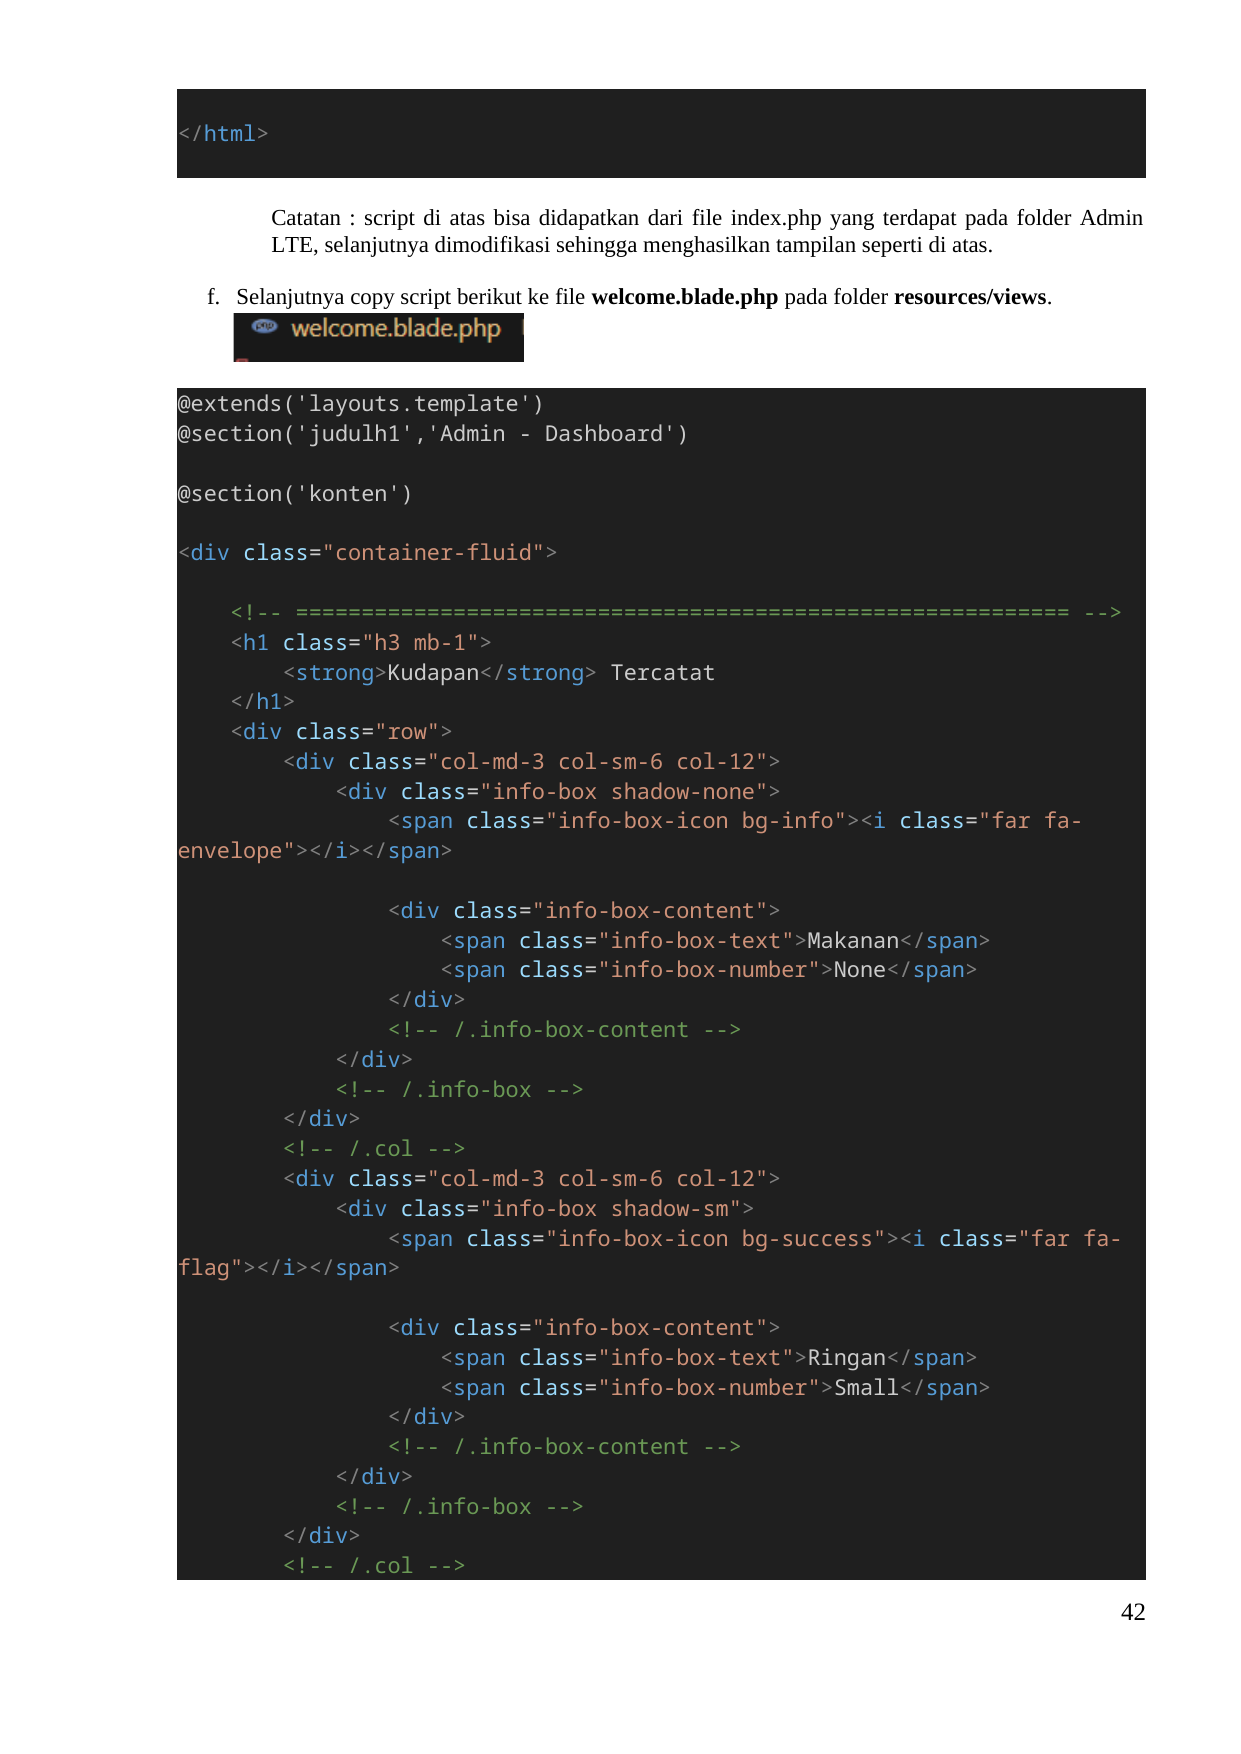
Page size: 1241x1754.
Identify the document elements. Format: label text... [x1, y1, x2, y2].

text </div> [177, 1103, 1146, 1133]
text @extends('layouts.template') [177, 388, 1146, 418]
text <div class="info-box-content"> [177, 1312, 1146, 1342]
text </div> [177, 1521, 1146, 1550]
text </html> [177, 118, 1146, 148]
text <div class="container-fluid"> [177, 537, 1146, 567]
text <!-- =========================================================== --> [177, 597, 1146, 627]
text <!-- /.info-box --> [177, 1491, 1146, 1521]
text </div> [177, 1401, 1146, 1431]
text <span class="info-box-number">Small</span> [177, 1372, 1146, 1401]
text </div> [177, 984, 1146, 1014]
picture [233, 313, 524, 362]
text </div> [177, 1044, 1146, 1074]
text <!-- /.info-box --> [177, 1074, 1146, 1103]
text <h1 class="h3 mb-1"> [177, 627, 1146, 657]
text </h1> [177, 686, 1146, 716]
text <strong>Kudapan</strong> Tercatat [177, 657, 1146, 686]
text Catatan : script di atas bisa didapatkan dari file index.php yang terdapat pada folder Admin LTE, selanjutnya dimodifikasi sehingga menghasilkan tampilan seperti di atas. [271, 204, 1146, 257]
text <!-- /.col --> [177, 1550, 1146, 1580]
text <span class="info-box-number">None</span> [177, 954, 1146, 984]
text <!-- /.col --> [177, 1133, 1146, 1163]
text <span class="info-box-icon bg-success"><i class="far fa-flag"></i></span> [177, 1223, 1146, 1282]
text <span class="info-box-text">Ringan</span> [177, 1342, 1146, 1372]
text <!-- /.info-box-content --> [177, 1014, 1146, 1044]
text </div> [177, 1461, 1146, 1491]
text <!-- /.info-box-content --> [177, 1431, 1146, 1461]
text <div class="info-box shadow-sm"> [177, 1193, 1146, 1223]
text <span class="info-box-text">Makanan</span> [177, 925, 1146, 954]
text @section('judulh1','Admin - Dashboard') [177, 418, 1146, 448]
text <div class="info-box-content"> [177, 895, 1146, 925]
text <div class="col-md-3 col-sm-6 col-12"> [177, 746, 1146, 776]
text @section('konten') [177, 478, 1146, 508]
text <div class="col-md-3 col-sm-6 col-12"> [177, 1163, 1146, 1193]
text <div class="info-box shadow-none"> [177, 776, 1146, 806]
text <div class="row"> [177, 716, 1146, 746]
text <span class="info-box-icon bg-info"><i class="far fa-envelope"></i></span> [177, 806, 1146, 865]
list Selanjutnya copy script berikut ke file welcome.blade.php pada folder resources/views. [207, 283, 1146, 310]
